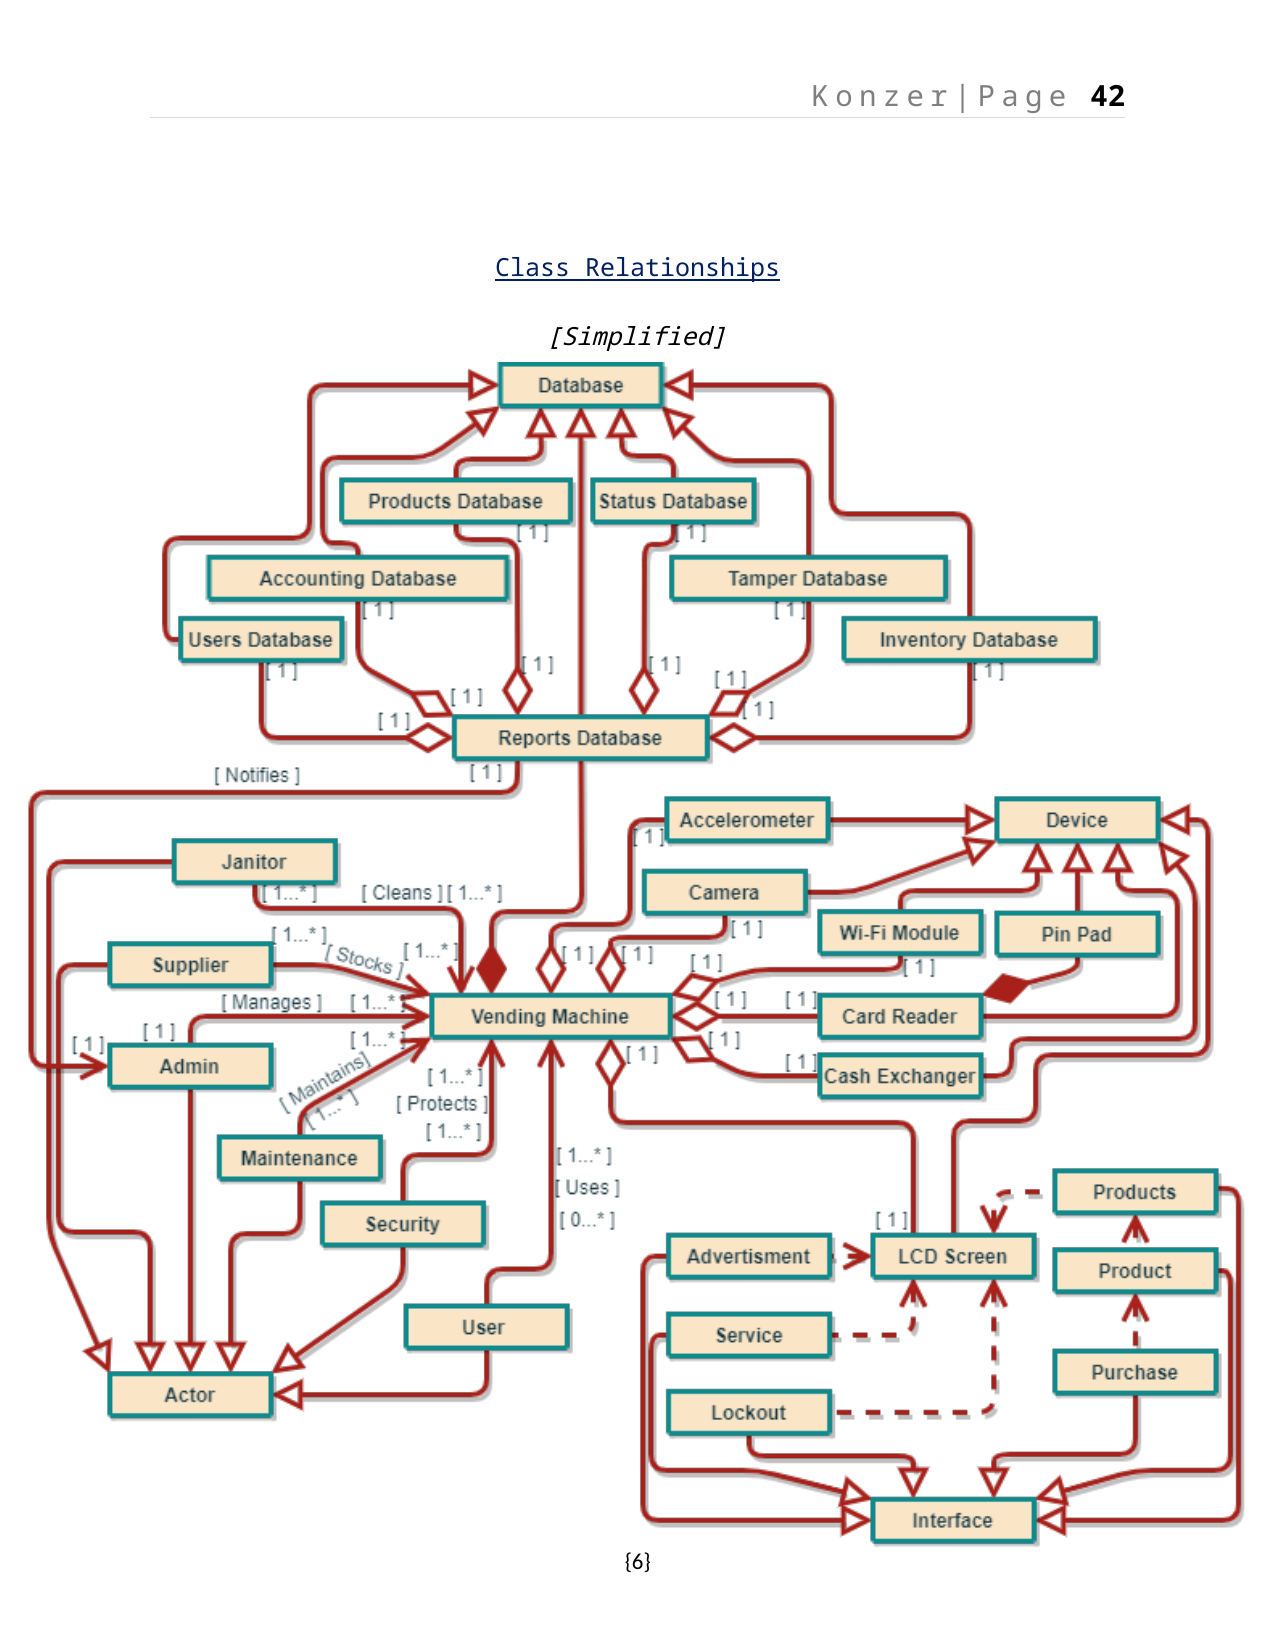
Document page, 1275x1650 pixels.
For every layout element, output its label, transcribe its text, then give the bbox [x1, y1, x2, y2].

text Class Relationships [150, 250, 1125, 284]
text [Simplified] [150, 318, 1125, 352]
picture [8, 362, 1267, 1552]
